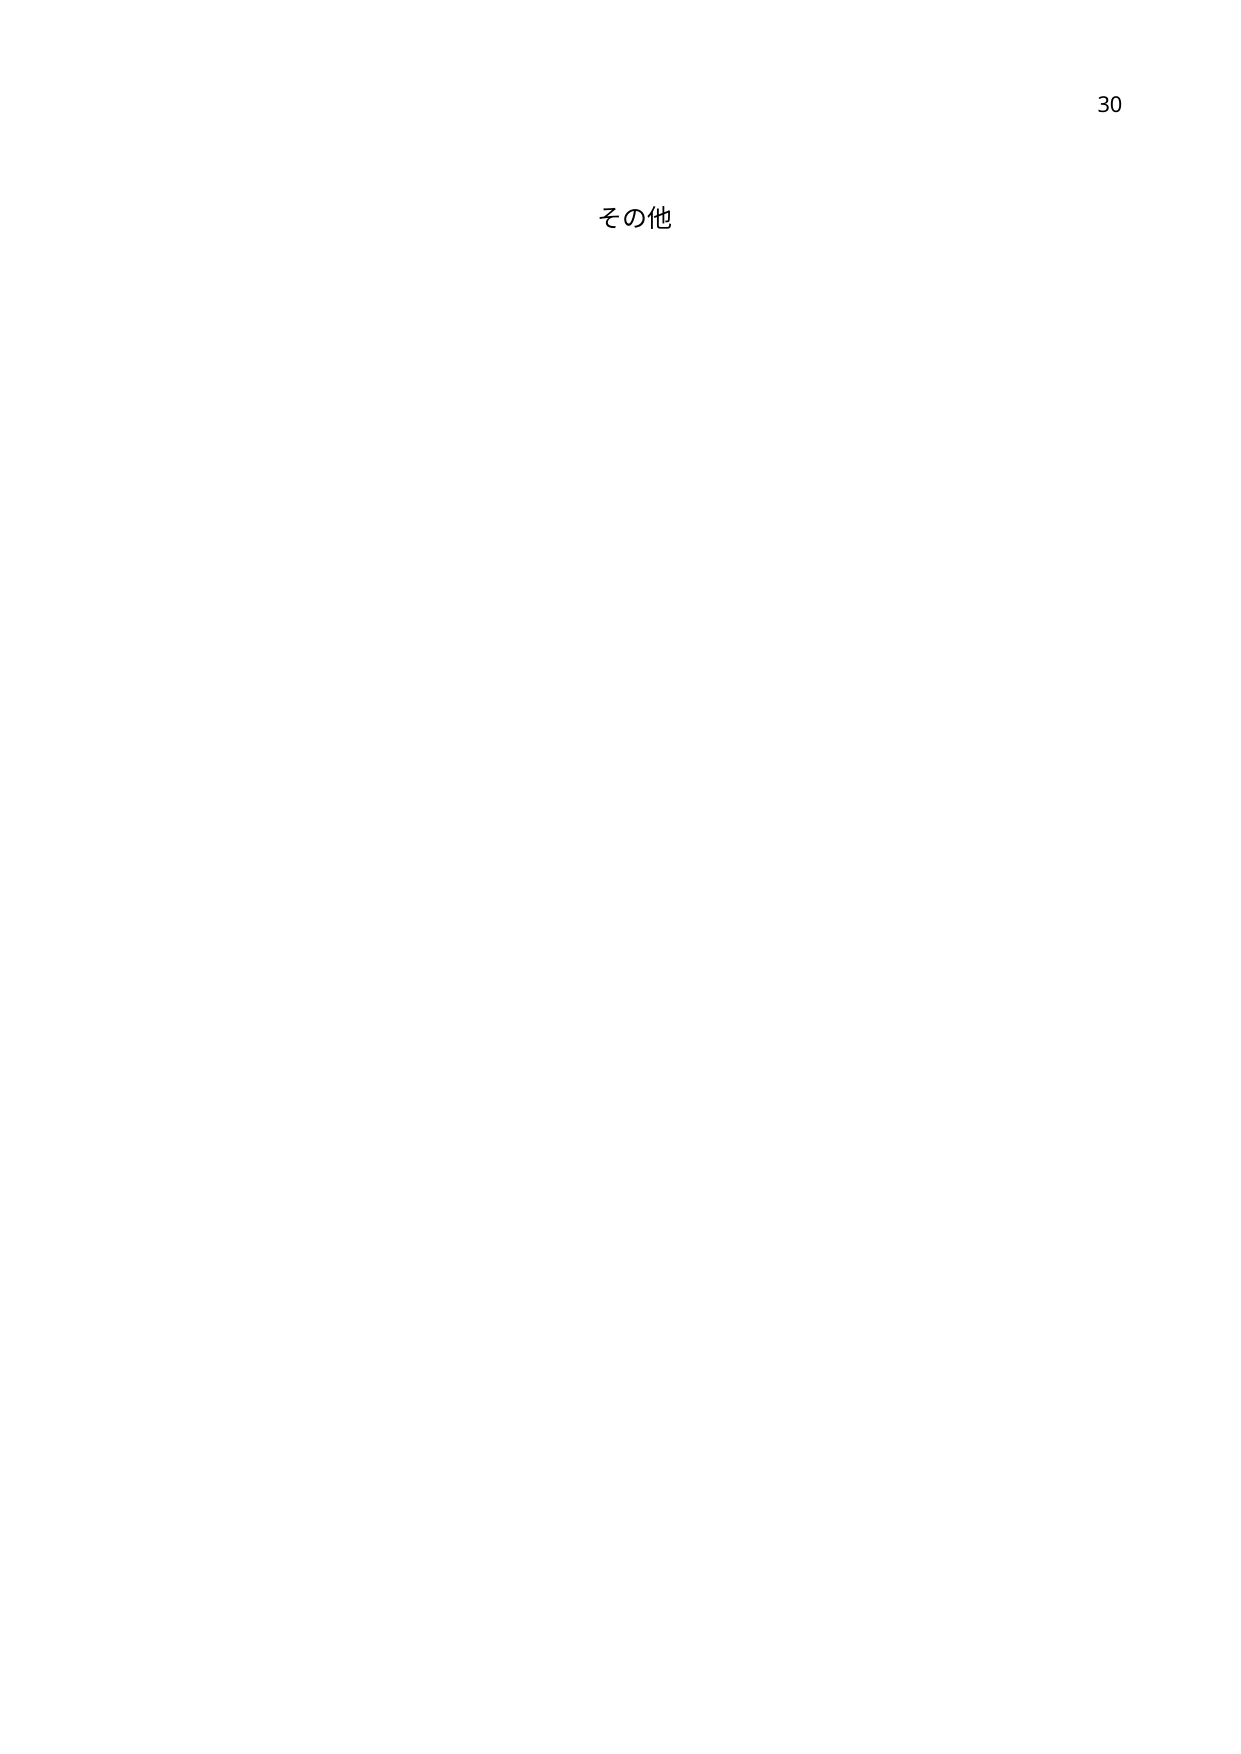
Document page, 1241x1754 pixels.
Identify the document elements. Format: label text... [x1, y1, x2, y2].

subtitle その他 [148, 198, 1122, 236]
